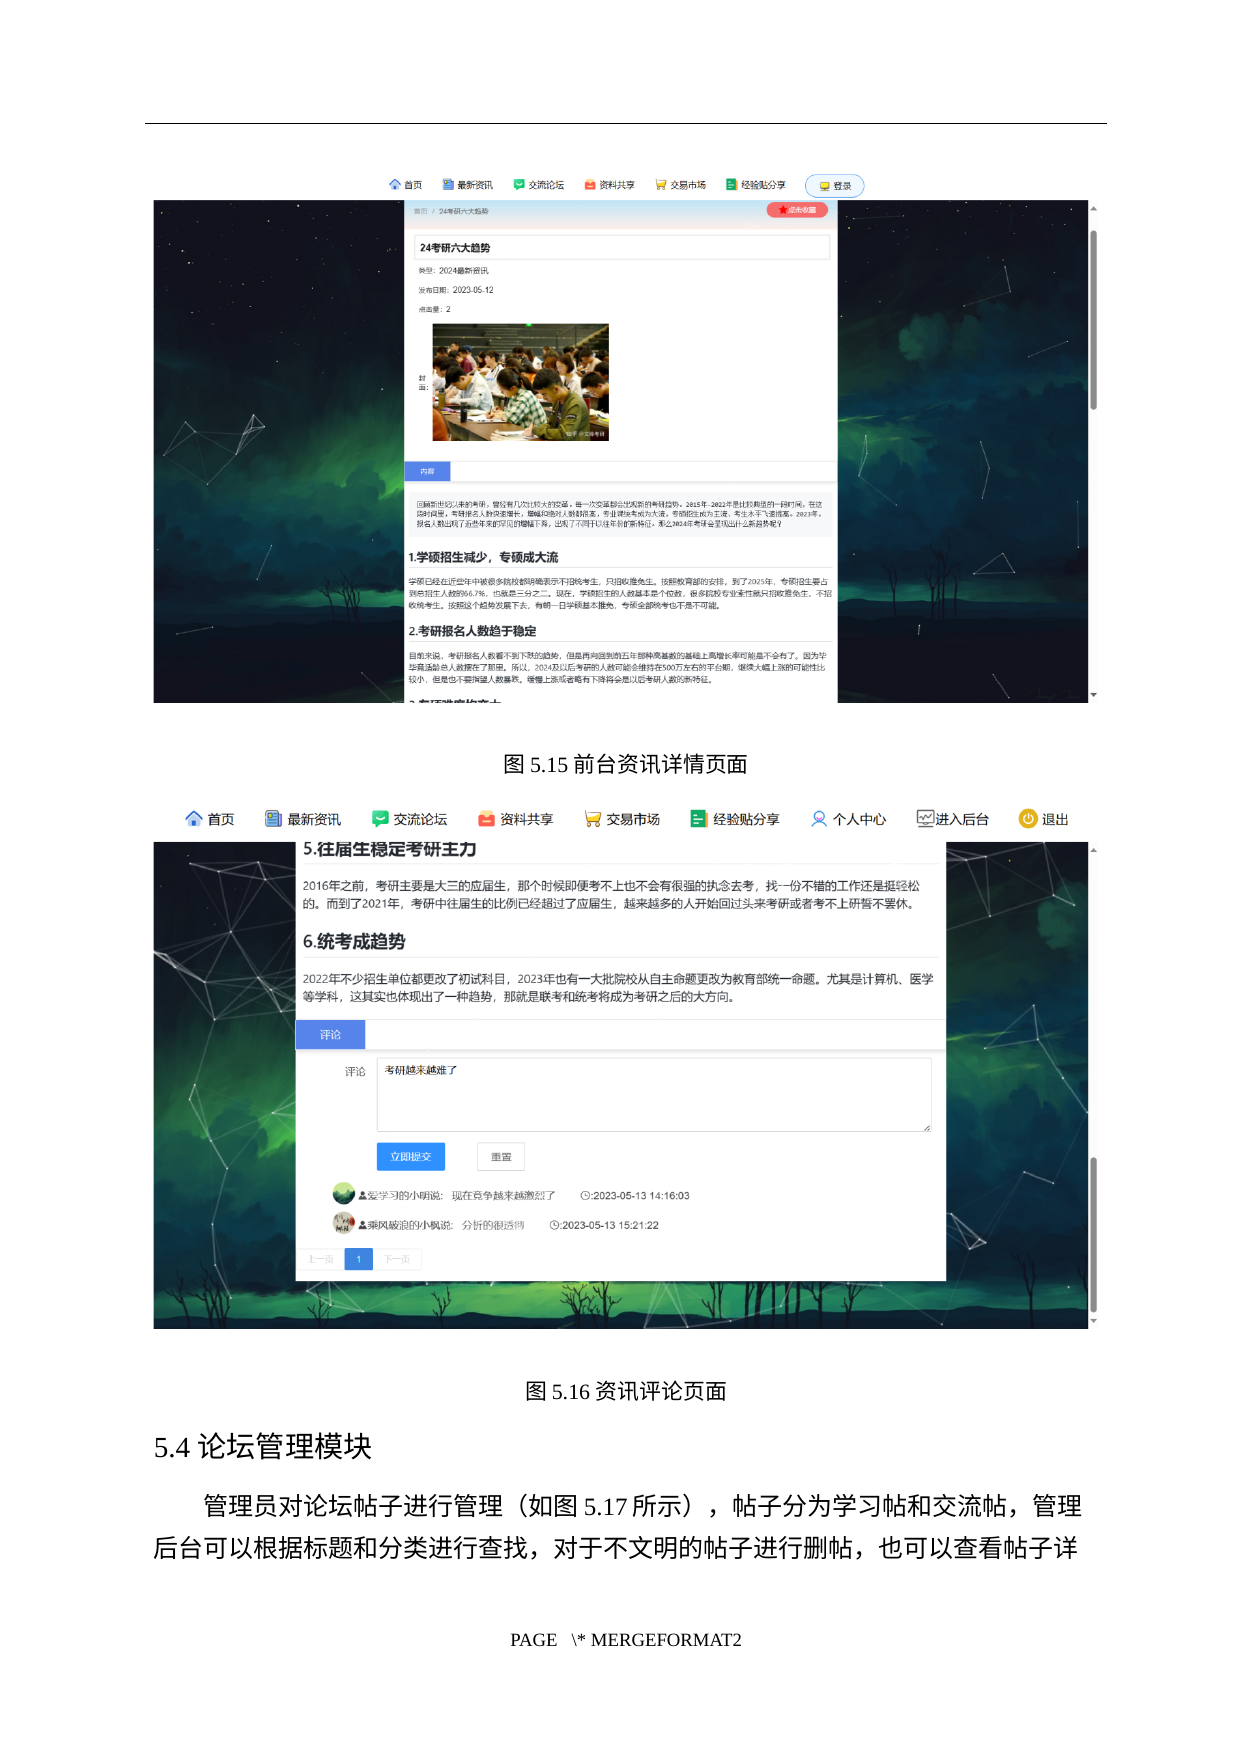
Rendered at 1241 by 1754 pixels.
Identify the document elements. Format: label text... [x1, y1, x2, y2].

text 5.4 论坛管理模块 [153, 1424, 1098, 1466]
picture [153, 797, 1099, 1329]
text 图5.16 资讯评论页面 [153, 1366, 1098, 1408]
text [153, 1482, 1098, 1565]
picture [153, 170, 1099, 703]
text 图5.15 前台资讯详情页面 [153, 739, 1098, 781]
